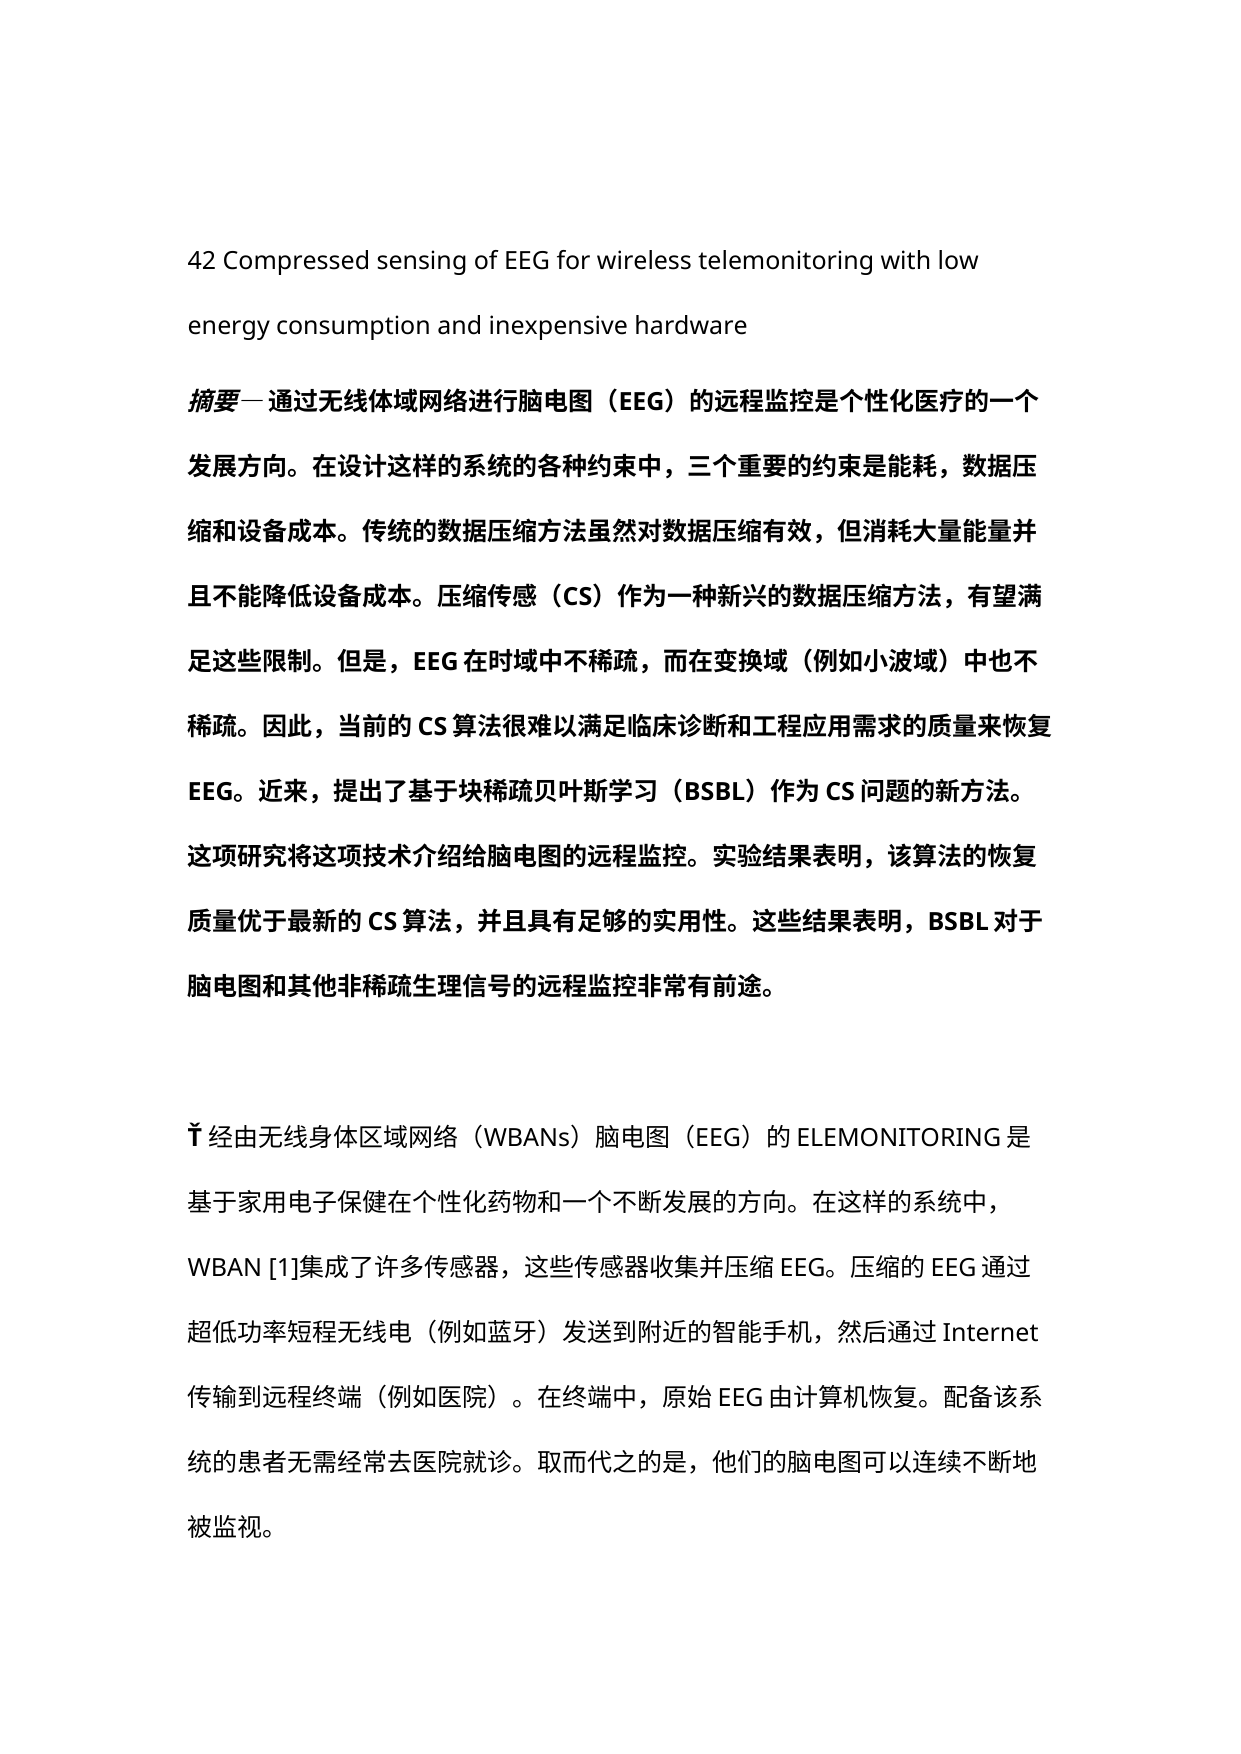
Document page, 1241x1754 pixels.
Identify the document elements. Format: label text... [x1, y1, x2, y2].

text 42 Compressed sensing of EEG for wireless telemonitoring with low energy consumption and inexpensive hardware [187, 227, 1053, 357]
text Ť 经由无线身体区域网络（WBANs）脑电图（EEG）的ELEMONITORING是基于家用电子保健在个性化药物和一个不断发展的方向。在这样的系统中，WBAN [1]集成了许多传感器，这些传感器收集并压缩EEG。压缩的EEG通过超低功率短程无线电（例如蓝牙）发送到附近的智能手机，然后通过Internet传输到远程终端（例如医院）。在终端中，原始EEG由计算机恢复。配备该系统的患者无需经常去医院就诊。取而代之的是，他们的脑电图可以连续不断地被监视。 [187, 1103, 1053, 1558]
text 摘要— 通过无线体域网络进行脑电图（EEG）的远程监控是个性化医疗的一个发展方向。在设计这样的系统的各种约束中，三个重要的约束是能耗，数据压缩和设备成本。传统的数据压缩方法虽然对数据压缩有效，但消耗大量能量并且不能降低设备成本。压缩传感（CS）作为一种新兴的数据压缩方法，有望满足这些限制。但是，EEG在时域中不稀疏，而在变换域（例如小波域）中也不稀疏。因此，当前的CS算法很难以满足临床诊断和工程应用需求的质量来恢复EEG。近来，提出了基于块稀疏贝叶斯学习（BSBL）作为CS问题的新方法。这项研究将这项技术介绍给脑电图的远程监控。实验结果表明，该算法的恢复质量优于最新的CS算法，并且具有足够的实用性。这些结果表明，BSBL对于脑电图和其他非稀疏生理信号的远程监控非常有前途。 [187, 367, 1053, 1017]
